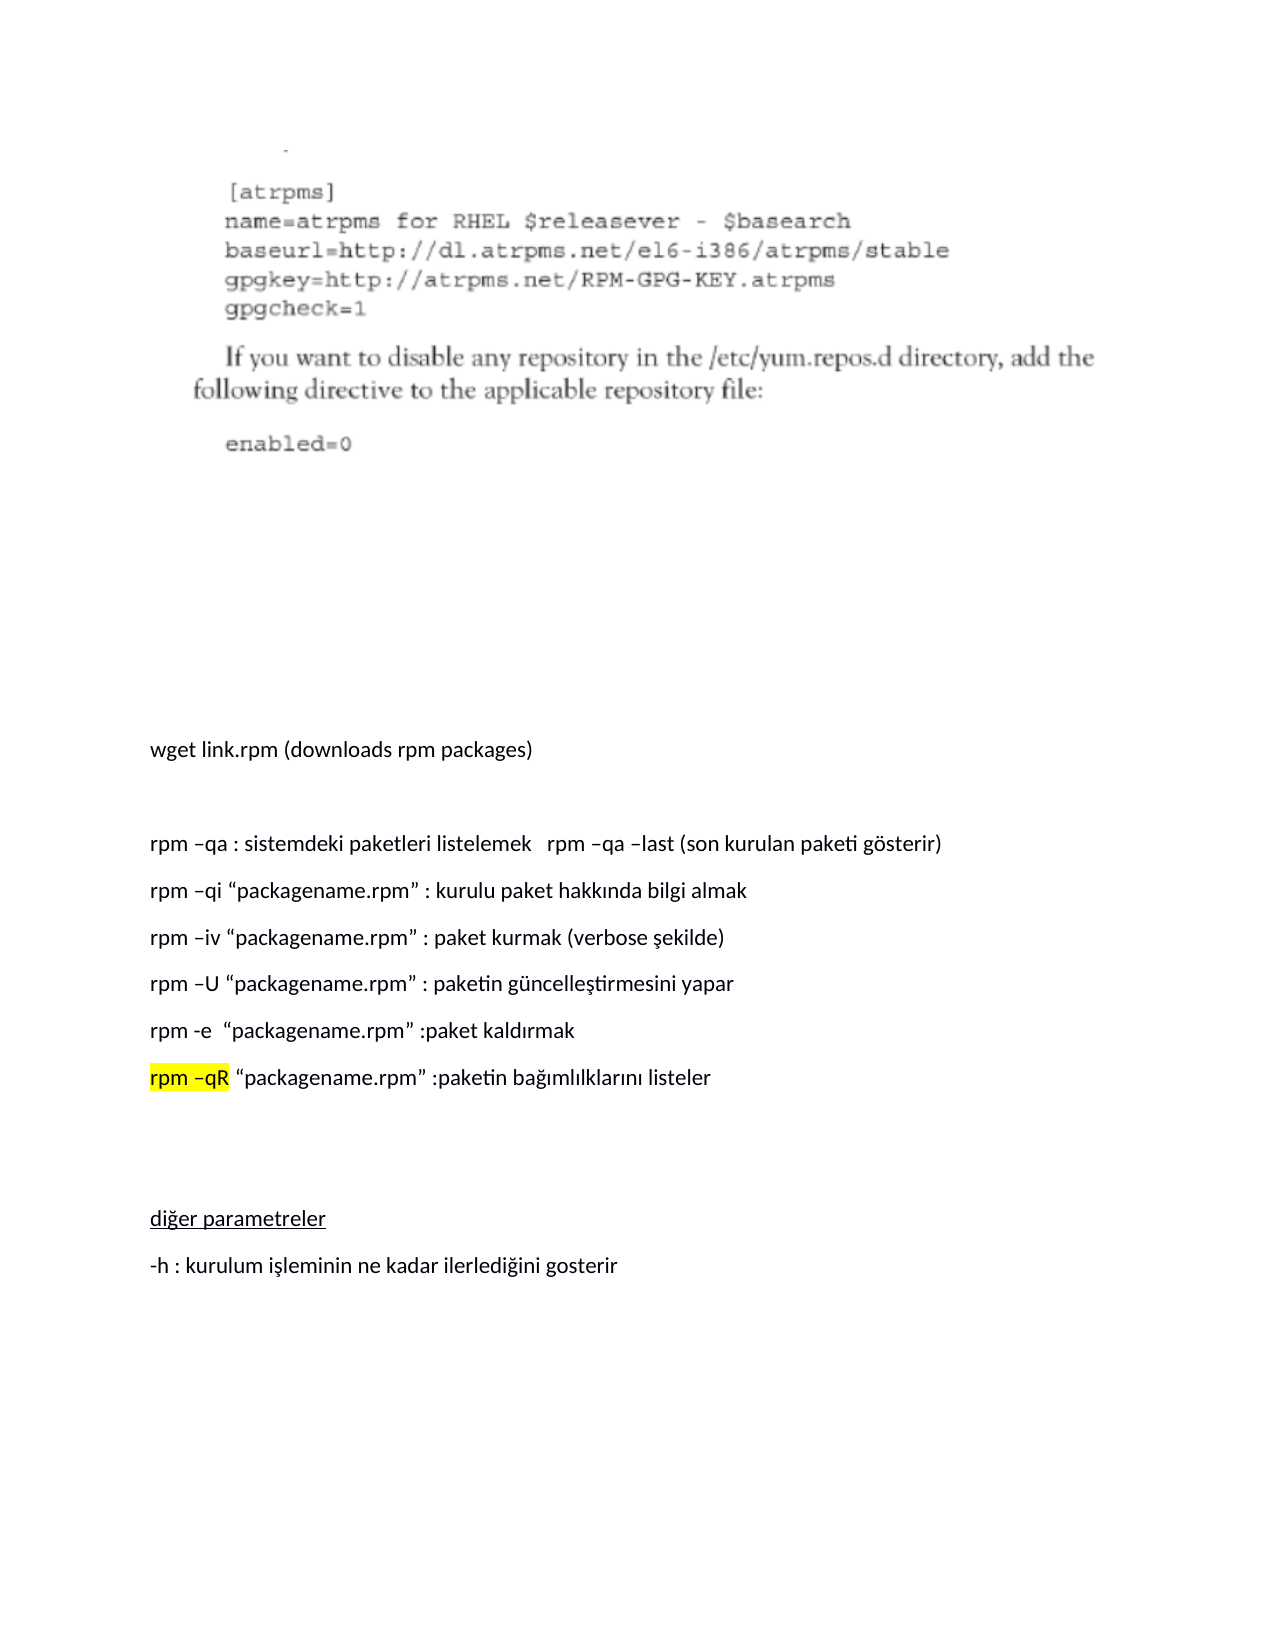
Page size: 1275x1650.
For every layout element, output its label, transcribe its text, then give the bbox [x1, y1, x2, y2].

text diğer parametreler [150, 1204, 1125, 1232]
picture [150, 150, 1125, 482]
text rpm –qR “packagename.rpm” :paketin bağımlılklarını listeler [229, 1063, 1125, 1091]
text rpm –qa : sistemdeki paketleri listelemek rpm –qa –last (son kurulan paketi gösterir) [150, 829, 1125, 857]
text rpm –U “packagename.rpm” : paketin güncelleştirmesini yapar [150, 969, 1125, 997]
text -h : kurulum işleminin ne kadar ilerlediğini gosterir [150, 1251, 1125, 1279]
text rpm –qi “packagename.rpm” : kurulu paket hakkında bilgi almak [150, 876, 1125, 904]
text rpm –iv “packagename.rpm” : paket kurmak (verbose şekilde) [150, 923, 1125, 951]
text rpm -e “packagename.rpm” :paket kaldırmak [150, 1016, 1125, 1044]
text wget link.rpm (downloads rpm packages) [150, 735, 1125, 763]
